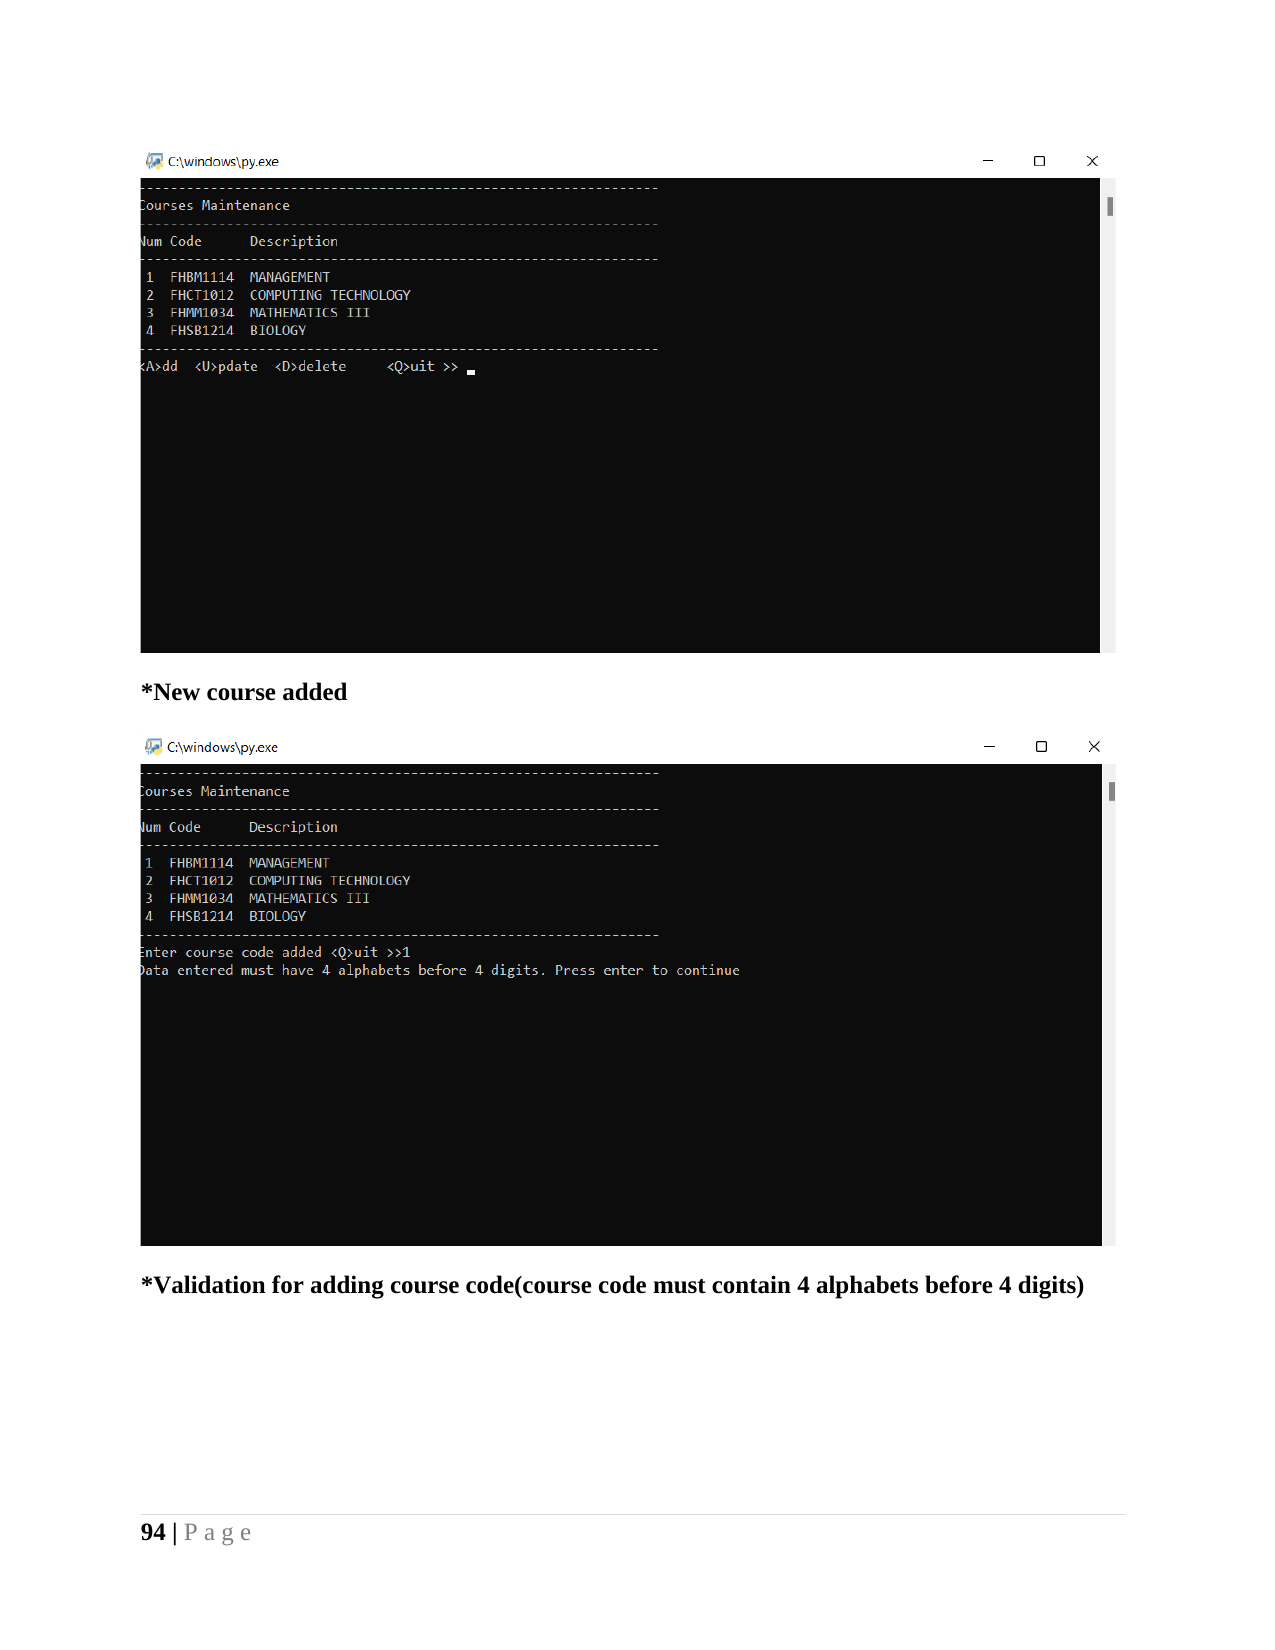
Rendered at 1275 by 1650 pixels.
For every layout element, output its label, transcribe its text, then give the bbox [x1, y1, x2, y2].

picture [140, 150, 1116, 653]
title *New course added [141, 677, 1125, 706]
picture [140, 731, 1116, 1246]
list *Validation for adding course code(course code must contain 4 alphabets before 4 digits) [141, 1270, 1125, 1299]
